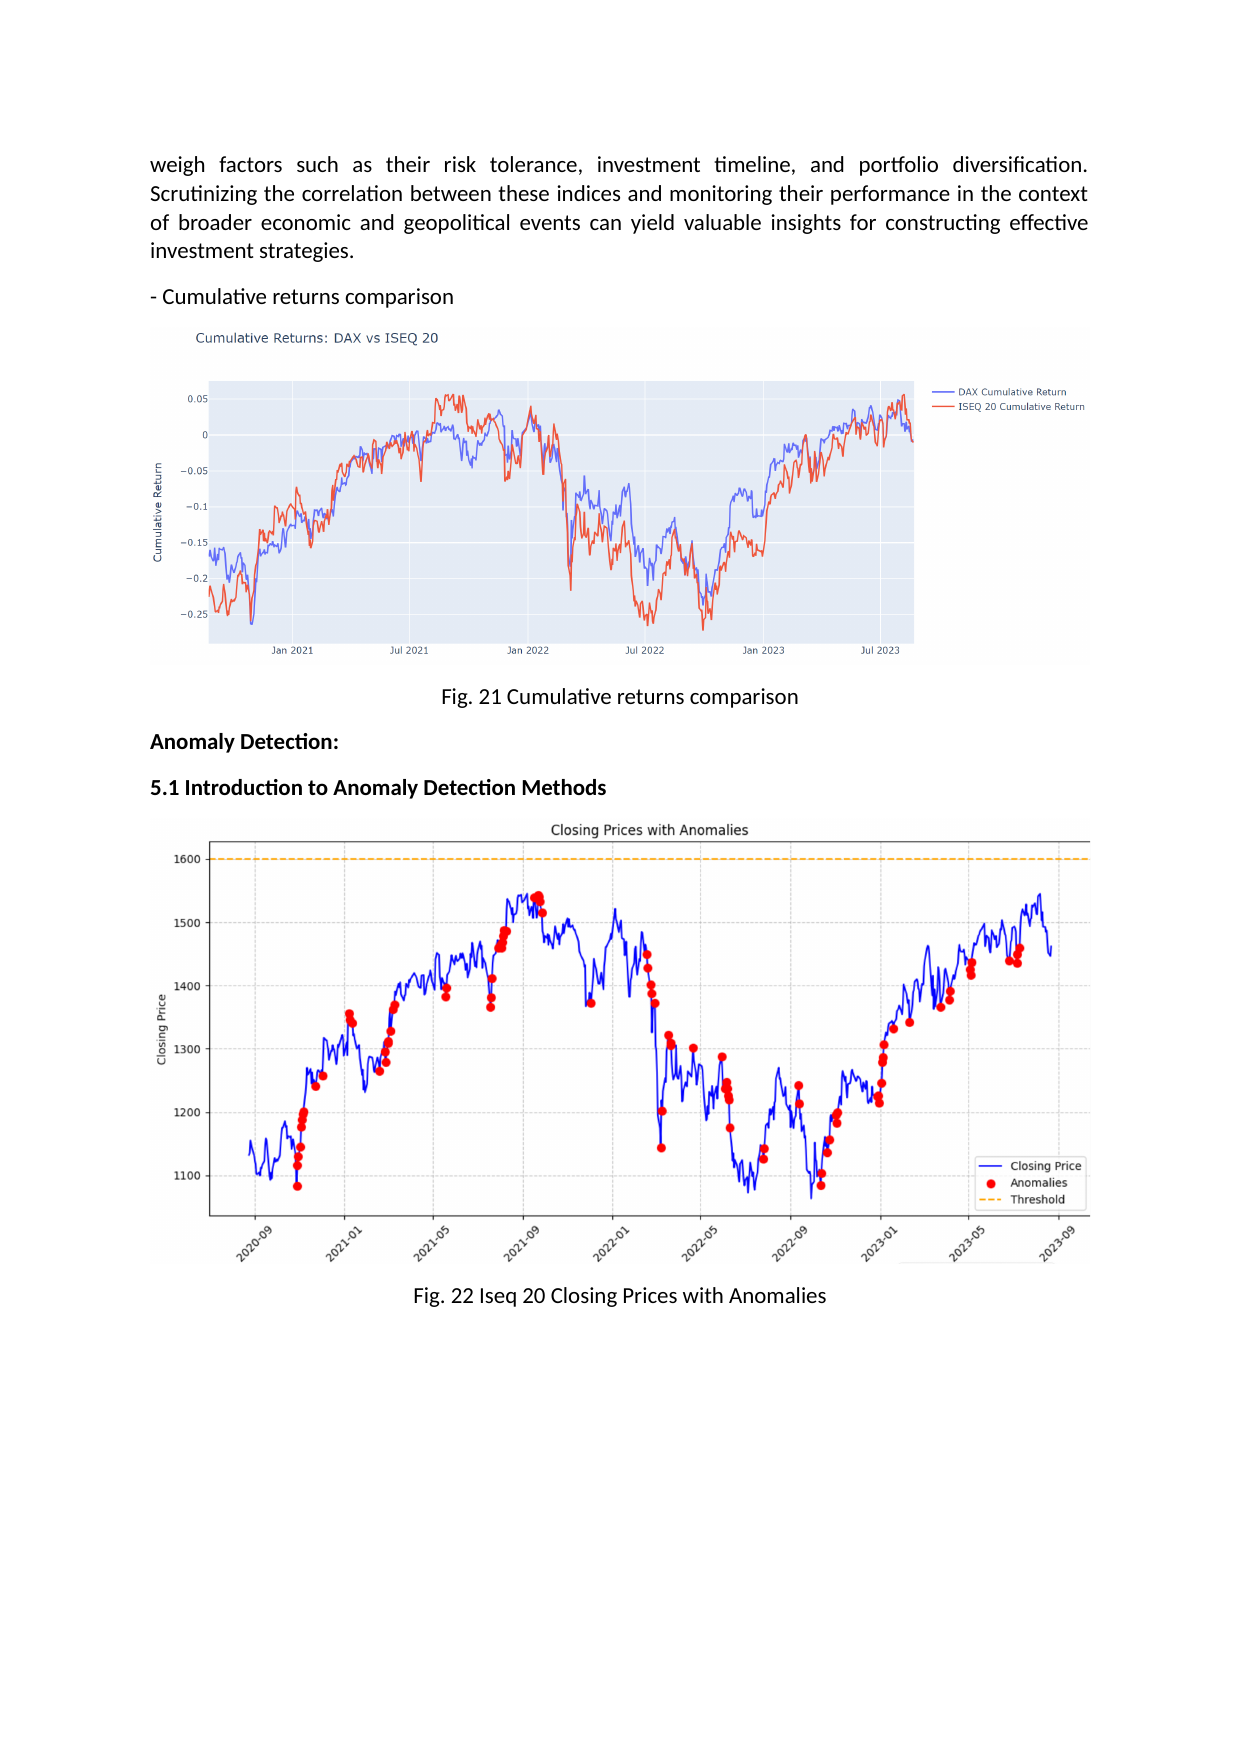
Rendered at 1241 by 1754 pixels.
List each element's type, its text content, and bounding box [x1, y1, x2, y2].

text - Cumulative returns comparison [150, 282, 1090, 310]
text Anomaly Detection: [150, 727, 1090, 755]
text 5.1 Introduction to Anomaly Detection Methods [150, 773, 1090, 801]
picture [150, 818, 1091, 1264]
text Fig. 21 Cumulative returns comparison [150, 682, 1090, 710]
picture [150, 327, 1091, 665]
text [150, 150, 1090, 264]
text Fig. 22 Iseq 20 Closing Prices with Anomalies [150, 1281, 1090, 1309]
